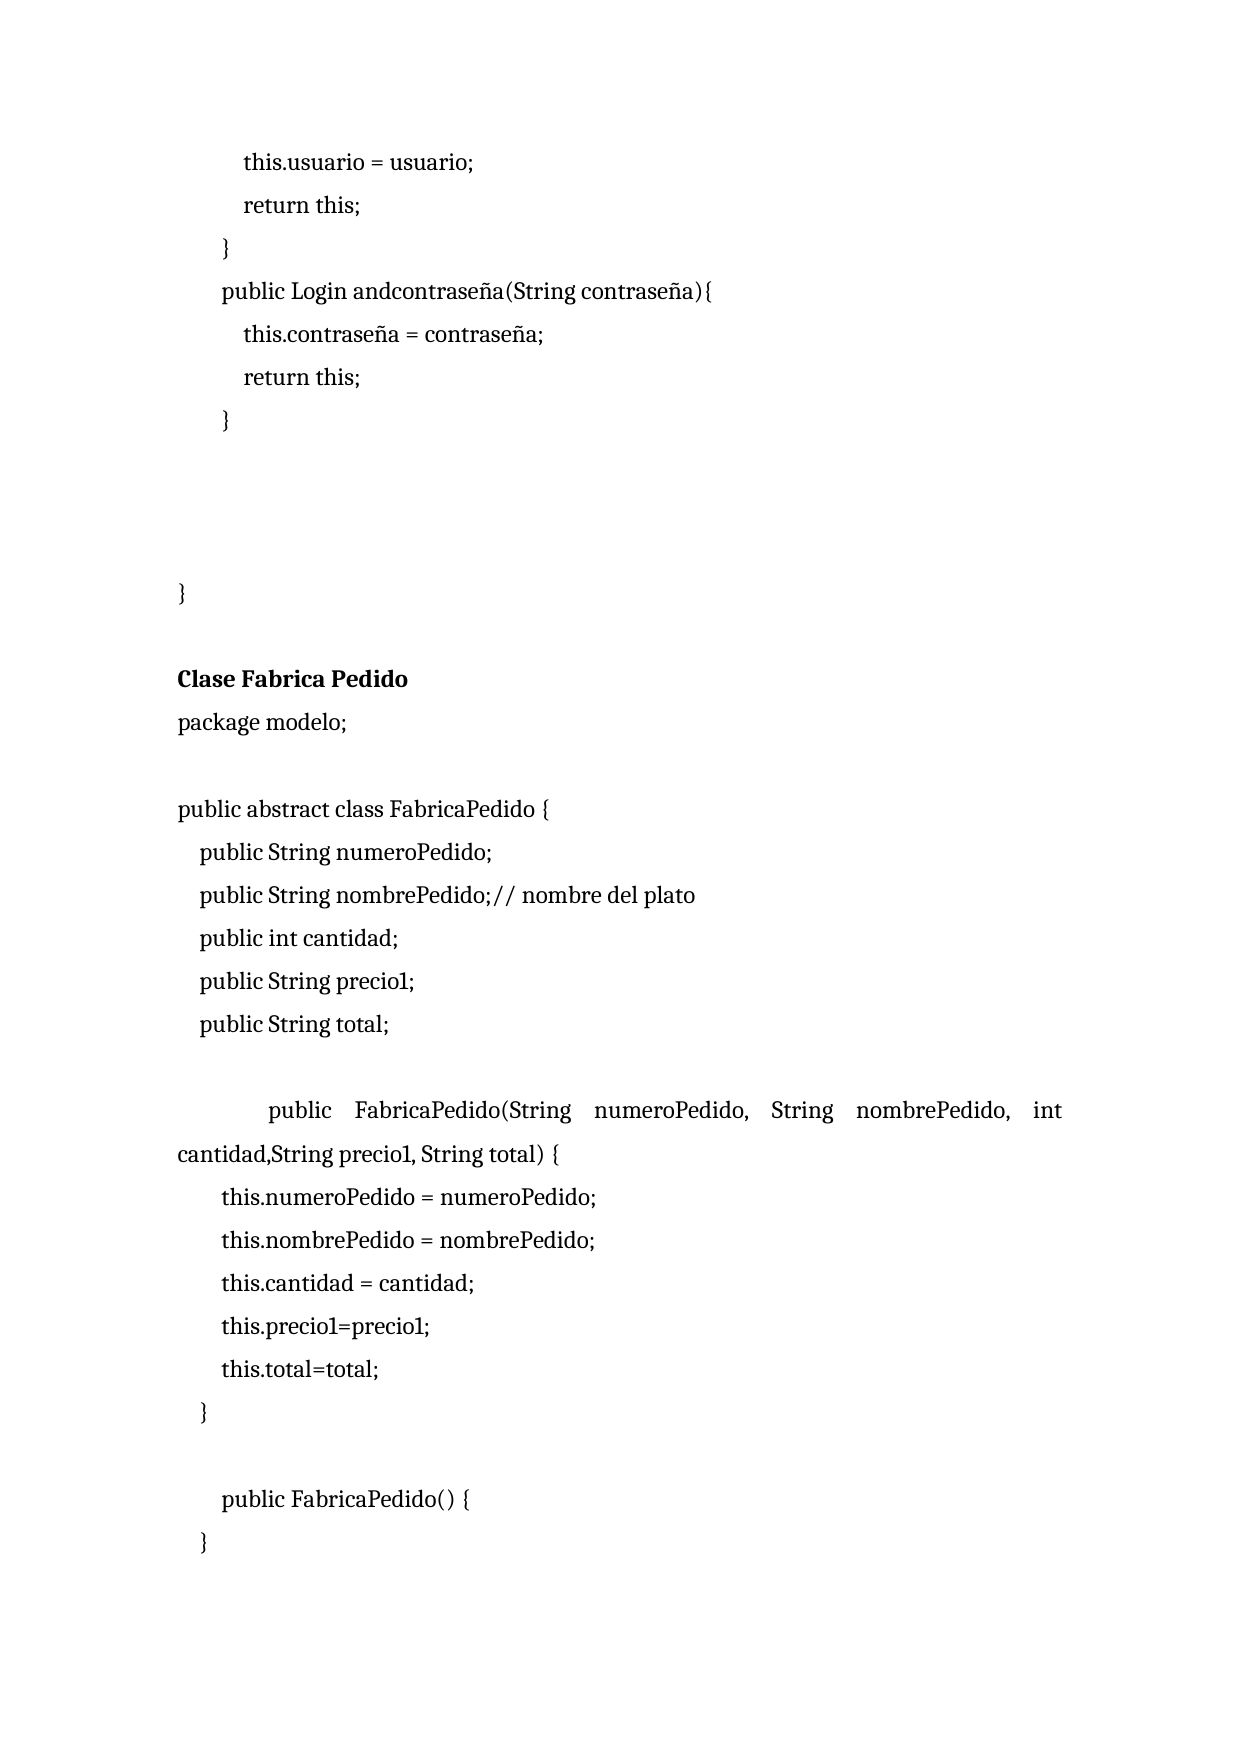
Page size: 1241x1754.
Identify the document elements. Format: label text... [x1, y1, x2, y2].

text this.cantidad = cantidad; [177, 1269, 1063, 1298]
text Clase Fabrica Pedido [177, 665, 1063, 694]
text public int cantidad; [177, 924, 1063, 953]
text public FabricaPedido(String numeroPedido, String nombrePedido, int cantidad,String precio1, String total) { [177, 1096, 1063, 1168]
text public String numeroPedido; [177, 838, 1063, 866]
text } [177, 1528, 1063, 1556]
text } [177, 579, 1063, 608]
text package modelo; [177, 708, 1063, 737]
text } [177, 406, 1063, 435]
text this.total=total; [177, 1355, 1063, 1384]
text } [177, 1398, 1063, 1427]
text } [177, 234, 1063, 263]
text this.precio1=precio1; [177, 1312, 1063, 1341]
text public String nombrePedido;// nombre del plato [177, 881, 1063, 909]
text public abstract class FabricaPedido { [177, 794, 1063, 823]
text public FabricaPedido() { [177, 1484, 1063, 1513]
text return this; [177, 363, 1063, 392]
text this.usuario = usuario; [177, 148, 1063, 176]
text return this; [177, 191, 1063, 219]
text public Login andcontraseña(String contraseña){ [177, 277, 1063, 306]
text this.contraseña = contraseña; [177, 320, 1063, 349]
text this.nombrePedido = nombrePedido; [177, 1226, 1063, 1254]
text public String total; [177, 1010, 1063, 1039]
text public String precio1; [177, 967, 1063, 996]
text this.numeroPedido = numeroPedido; [177, 1183, 1063, 1211]
